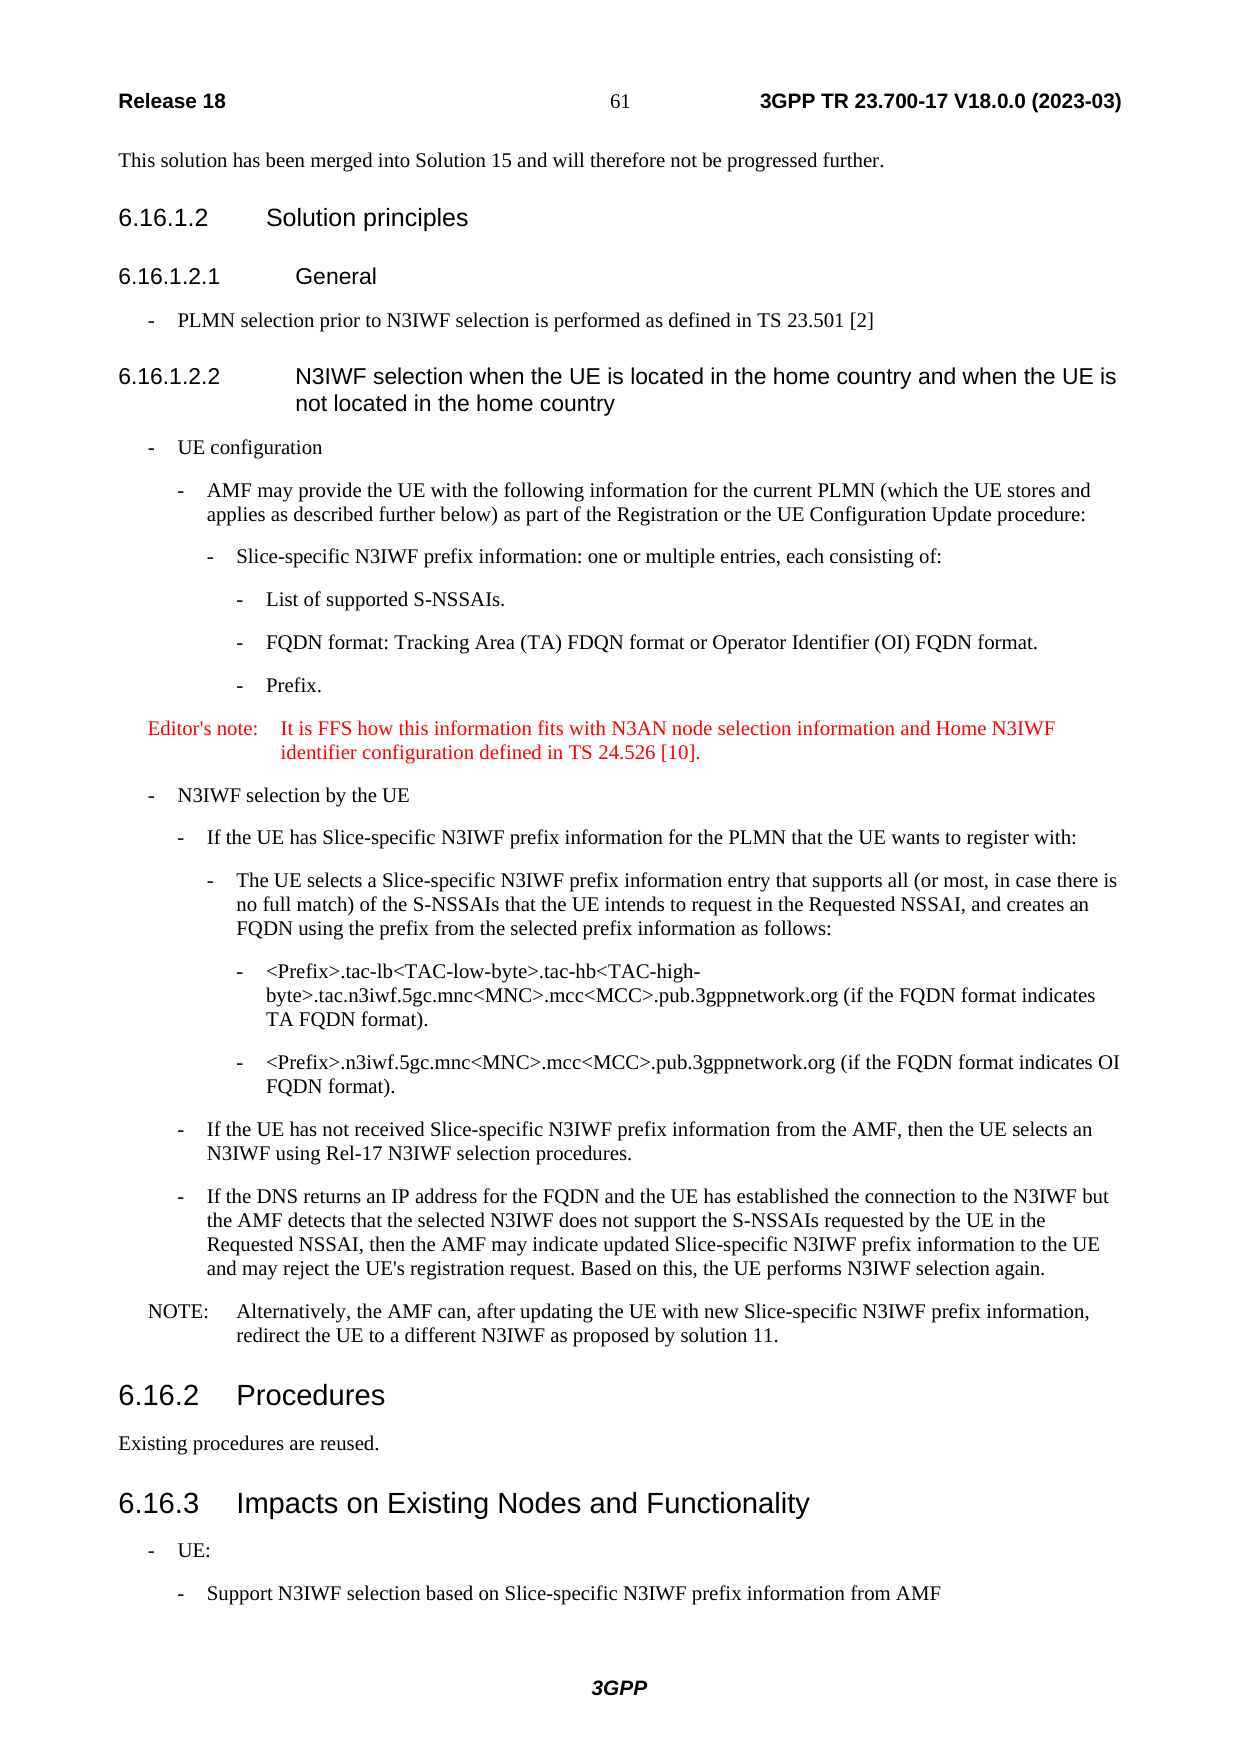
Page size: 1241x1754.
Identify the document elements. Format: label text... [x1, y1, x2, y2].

text - The UE selects a Slice-specific N3IWF prefix information entry that supports all (or most, in case there is no full match) of the S-NSSAIs that the UE intends to request in the Requested NSSAI, and creates an FQDN using the prefix from the selected prefix information as follows: [207, 868, 1122, 940]
text - <Prefix>.n3iwf.5gc.mnc<MNC>.mcc<MCC>.pub.3gppnetwork.org (if the FQDN format indicates OI FQDN format). [236, 1050, 1122, 1098]
text - AMF may provide the UE with the following information for the current PLMN (which the UE stores and applies as described further below) as part of the Registration or the UE Configuration Update procedure: [177, 477, 1122, 526]
text - If the UE has Slice-specific N3IWF prefix information for the PLMN that the UE wants to register with: [177, 825, 1122, 849]
subtitle 6.16.1.2.1 General [118, 263, 1122, 289]
text - N3IWF selection by the UE [148, 782, 1122, 807]
text - FQDN format: Tracking Area (TA) FDQN format or Operator Identifier (OI) FQDN format. [236, 630, 1122, 654]
text This solution has been merged into Solution 15 and will therefore not be progressed further. [118, 147, 1122, 172]
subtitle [118, 1486, 1122, 1519]
text - UE configuration [148, 435, 1122, 459]
text - PLMN selection prior to N3IWF selection is performed as defined in TS 23.501 [2] [148, 308, 1122, 332]
text - List of supported S-NSSAIs. [236, 587, 1122, 611]
text - If the DNS returns an IP address for the FQDN and the UE has established the connection to the N3IWF but the AMF detects that the selected N3IWF does not support the S-NSSAIs requested by the UE in the Requested NSSAI, then the AMF may indicate updated Slice-specific N3IWF prefix information to the UE and may reject the UE's registration request. Based on this, the UE performs N3IWF selection again. [177, 1184, 1122, 1280]
text Existing procedures are reused. [118, 1430, 1122, 1454]
subtitle 6.16.1.2 Solution principles [118, 203, 1122, 232]
text - Prefix. [236, 673, 1122, 697]
text - UE: [148, 1538, 1122, 1562]
text - <Prefix>.tac-lb<TAC-low-byte>.tac-hb<TAC-high-byte>.tac.n3iwf.5gc.mnc<MNC>.mcc<MCC>.pub.3gppnetwork.org (if the FQDN format indicates TA FQDN format). [236, 959, 1122, 1031]
text - If the UE has not received Slice-specific N3IWF prefix information from the AMF, then the UE selects an N3IWF using Rel-17 N3IWF selection procedures. [177, 1117, 1122, 1165]
text - Slice-specific N3IWF prefix information: one or multiple entries, each consisting of: [207, 544, 1122, 568]
subtitle 6.16.2 Procedures [118, 1378, 1122, 1412]
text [177, 1581, 1122, 1605]
text NOTE: Alternatively, the AMF can, after updating the UE with new Slice-specific N3IWF prefix information, redirect the UE to a different N3IWF as proposed by solution 11. [148, 1299, 1122, 1347]
text Editor's note: It is FFS how this information fits with N3AN node selection information and Home N3IWF identifier configuration defined in TS 24.526 [10]. [147, 716, 1122, 764]
subtitle 6.16.1.2.2 N3IWF selection when the UE is located in the home country and when the UE is not located in the home country [118, 363, 1122, 416]
